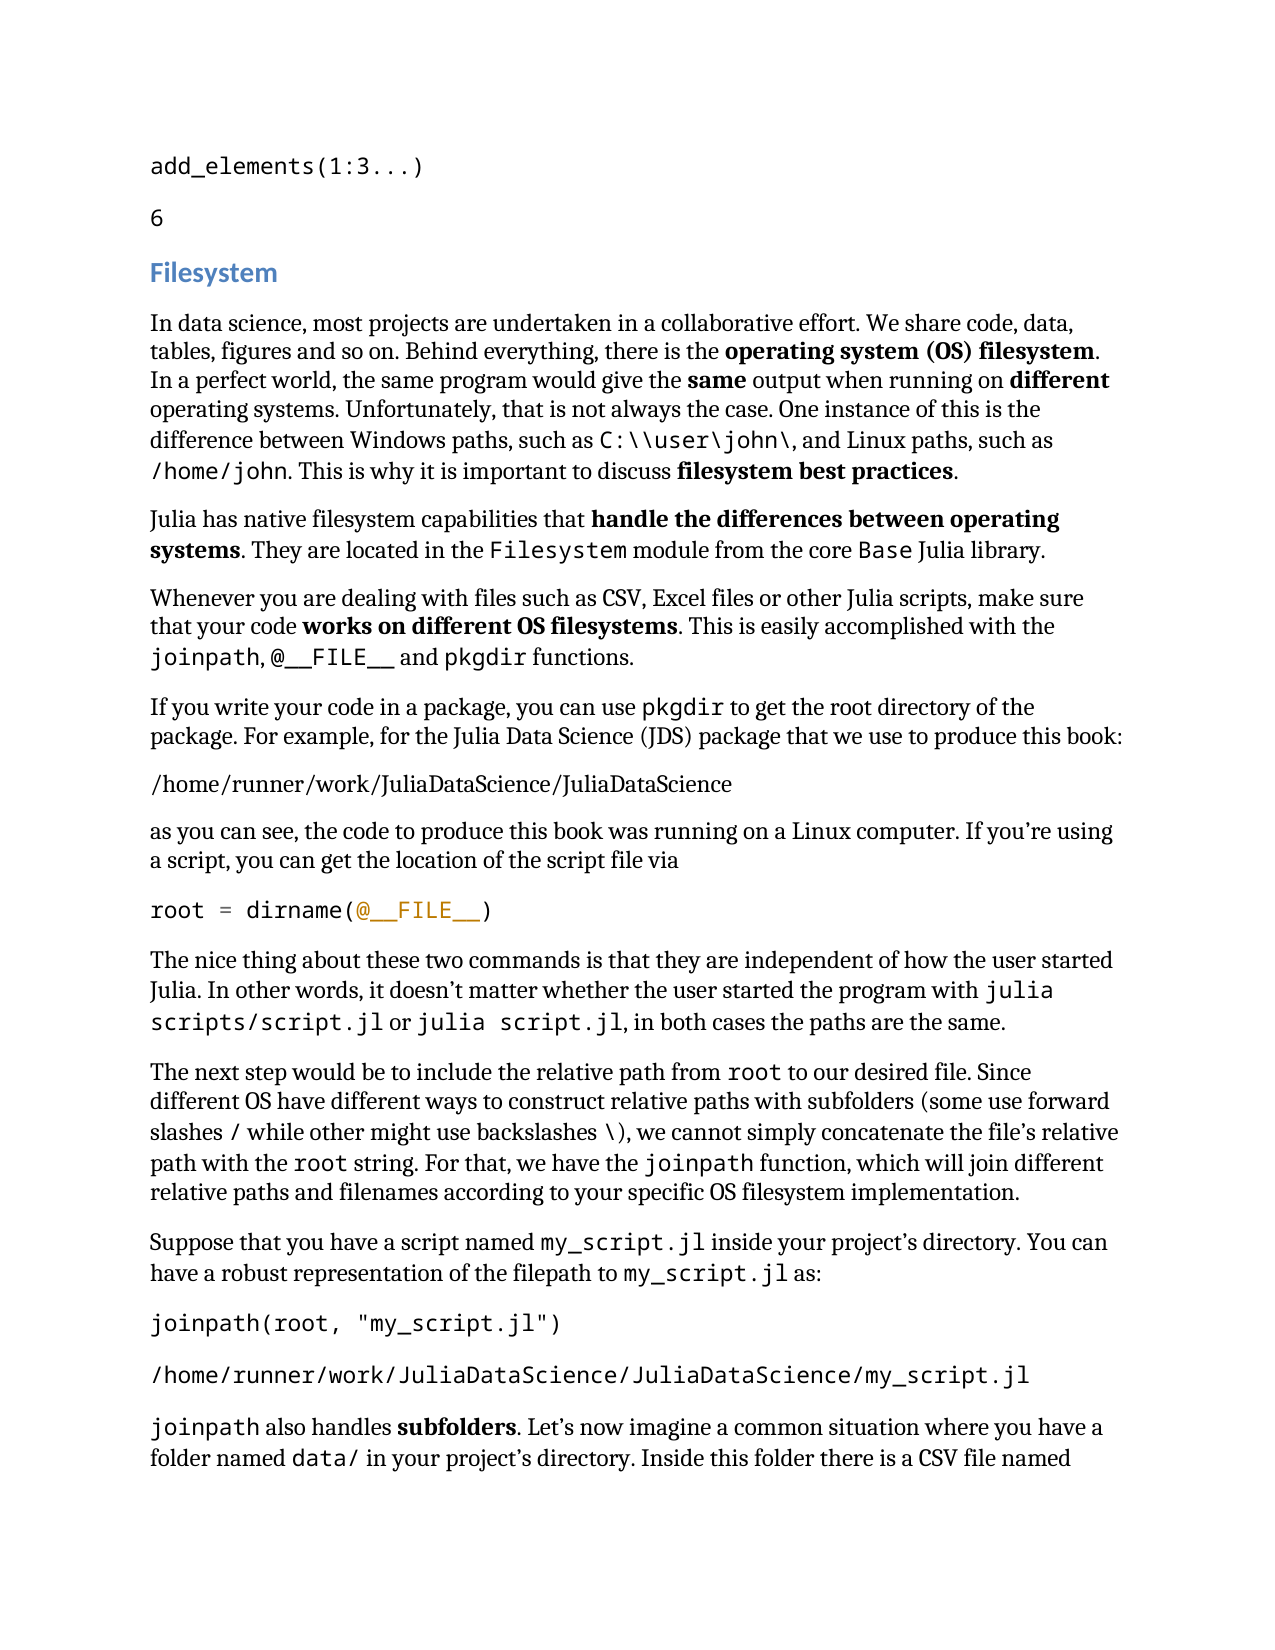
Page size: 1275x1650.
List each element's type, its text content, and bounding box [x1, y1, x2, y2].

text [150, 1411, 1125, 1473]
text as you can see, the code to produce this book was running on a Linux computer. If you’re using a script, you can get the location of the script file via [150, 817, 1125, 875]
text /home/runner/work/JuliaDataScience/JuliaDataScience/my_script.jl [150, 1359, 1125, 1390]
text Julia has native filesystem capabilities that handle the differences between operating systems. They are located in the Filesystem module from the core Base Julia library. [150, 505, 1125, 565]
text The next step would be to include the relative path from root to our desired file. Since different OS have different ways to construct relative paths with subfolders (some use forward slashes / while other might use backslashes \), we cannot simply concatenate the file’s relative path with the root string. For that, we have the joinpath function, which will join different relative paths and filenames according to your specific OS filesystem implementation. [150, 1056, 1125, 1207]
text add_elements(1:3...) [150, 150, 1125, 181]
text Whenever you are dealing with files such as CSV, Excel files or other Julia scripts, make sure that your code works on different OS filesystems. This is easily accomplished with the joinpath, @__FILE__ and pkgdir functions. [150, 583, 1125, 672]
text Suppose that you have a script named my_script.jl inside your project’s directory. You can have a robust representation of the filepath to my_script.jl as: [150, 1226, 1125, 1288]
text In data science, most projects are undertaken in a collaborative effort. We share code, data, tables, figures and so on. Behind everything, there is the operating system (OS) filesystem. In a perfect world, the same program would give the same output when running on different operating systems. Unfortunately, that is not always the case. One instance of this is the difference between Windows paths, such as C:\\user\john\, and Linux paths, such as /home/john. This is why it is important to discuss filesystem best practices. [150, 308, 1125, 486]
text The nice thing about these two commands is that they are independent of how the user started Julia. In other words, it doesn’t matter whether the user started the program with julia scripts/script.jl or julia script.jl, in both cases the paths are the same. [150, 946, 1125, 1037]
text 6 [150, 202, 1125, 233]
subtitle Filesystem [150, 254, 1125, 290]
text joinpath(root, "my_script.jl") [150, 1307, 1125, 1338]
text root = dirname(@__FILE__) [150, 893, 1125, 925]
text If you write your code in a package, you can use pkgdir to get the root directory of the package. For example, for the Julia Data Science (JDS) package that we use to produce this book: [150, 691, 1125, 751]
text /home/runner/work/JuliaDataScience/JuliaDataScience [150, 770, 1125, 798]
